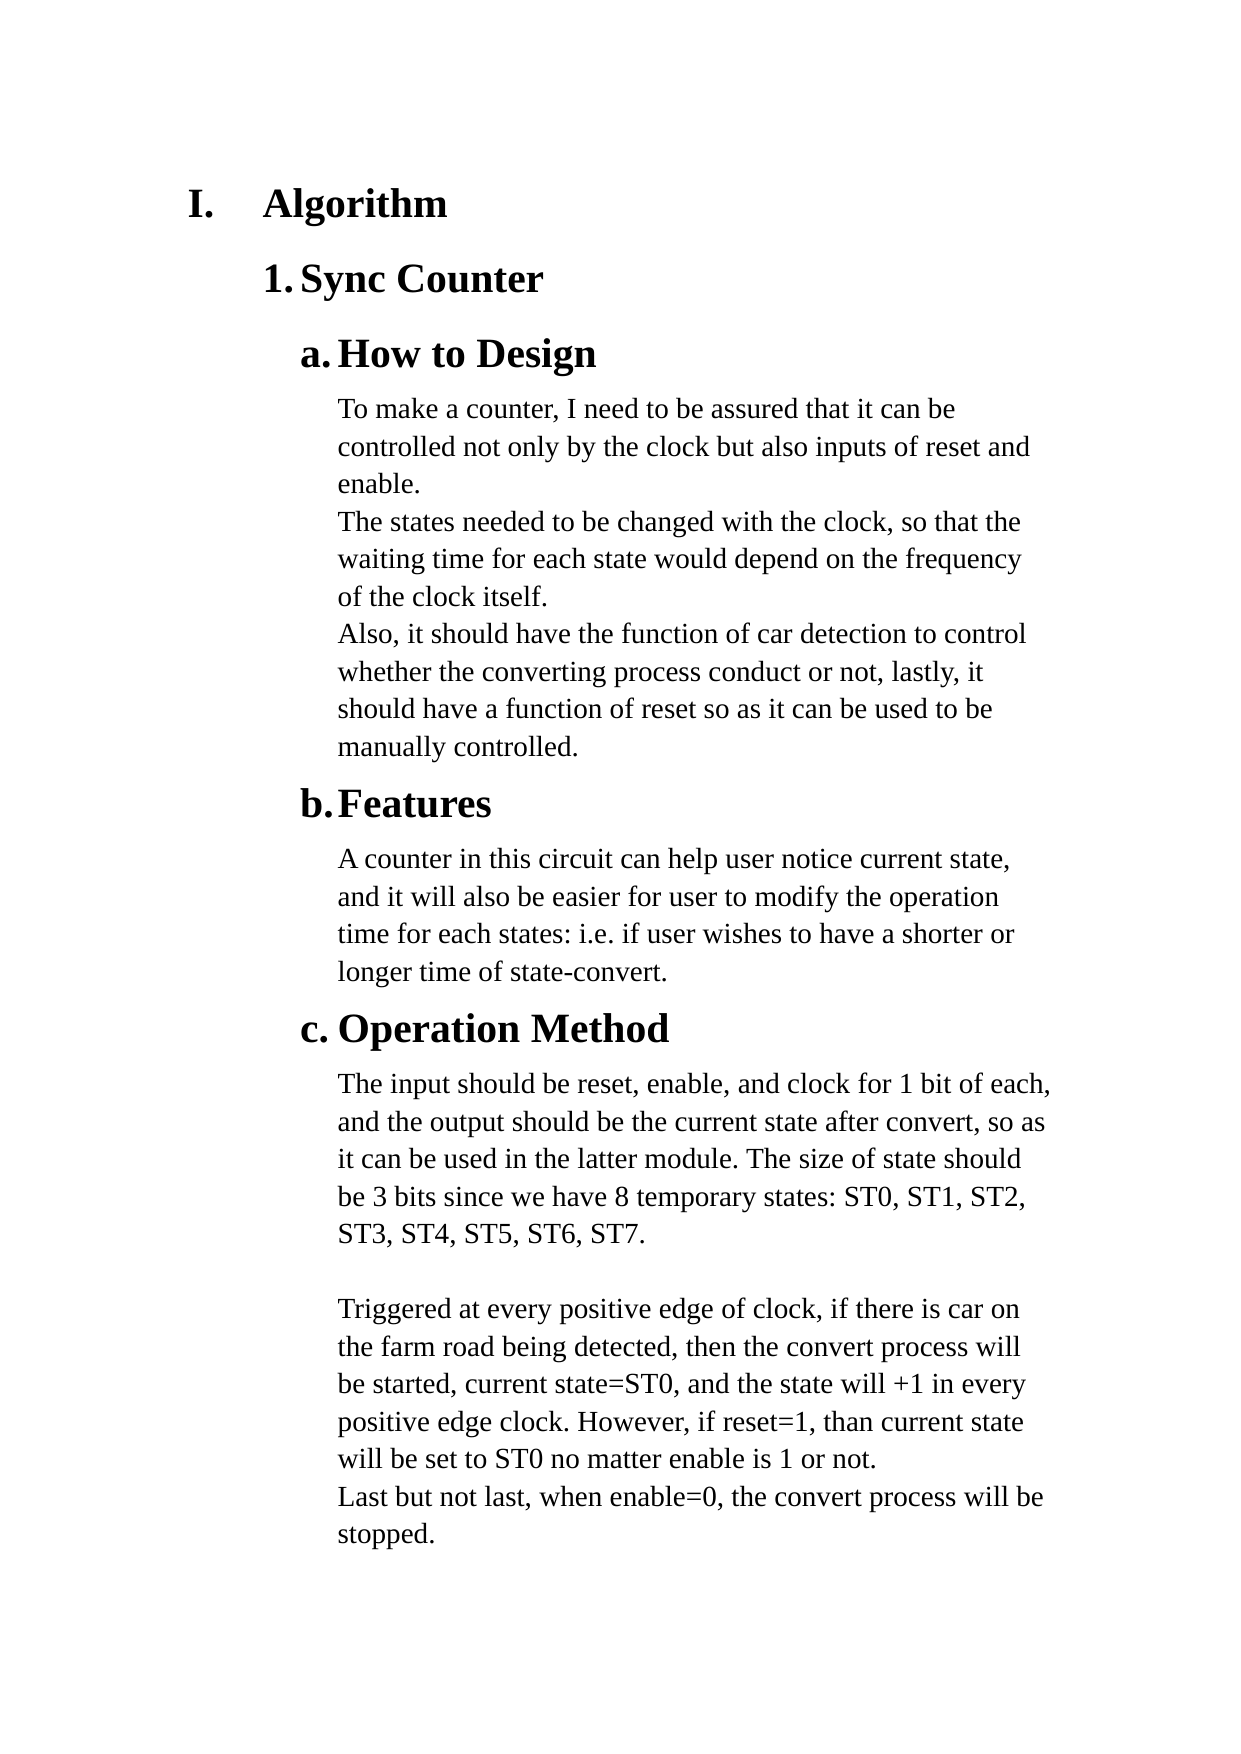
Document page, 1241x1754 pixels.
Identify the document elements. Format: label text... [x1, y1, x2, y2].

list Sync Counter [262, 239, 1053, 314]
list The input should be reset, enable, and clock for 1 bit of each, and the output should be the current state after convert, so as it can be used in the latter module. The size of state should be 3 bits since we have 8 temporary states: ST0, ST1, ST2, ST3, ST4, ST5, ST6, ST7. [337, 1064, 1053, 1252]
list Operation Method [300, 989, 1053, 1064]
list To make a counter, I need to be assured that it can be controlled not only by the clock but also inputs of reset and enable. [337, 389, 1053, 502]
list Algorithm [187, 164, 1053, 239]
list The states needed to be changed with the clock, so that the waiting time for each state would depend on the frequency of the clock itself. [337, 502, 1053, 614]
list Also, it should have the function of car detection to control whether the converting process conduct or not, lastly, it should have a function of reset so as it can be used to be manually controlled. [337, 614, 1053, 764]
list Features [300, 764, 1053, 839]
list Triggered at every positive edge of clock, if there is car on the farm road being detected, then the convert process will be started, current state=ST0, and the state will +1 in every positive edge clock. However, if reset=1, than current state will be set to ST0 no matter enable is 1 or not. [337, 1289, 1053, 1477]
list How to Design [300, 314, 1053, 389]
list Last but not last, when enable=0, the convert process will be stopped. [337, 1477, 1053, 1552]
list A counter in this circuit can help user notice current state, and it will also be easier for user to modify the operation time for each states: i.e. if user wishes to have a shorter or longer time of state-convert. [337, 839, 1053, 989]
